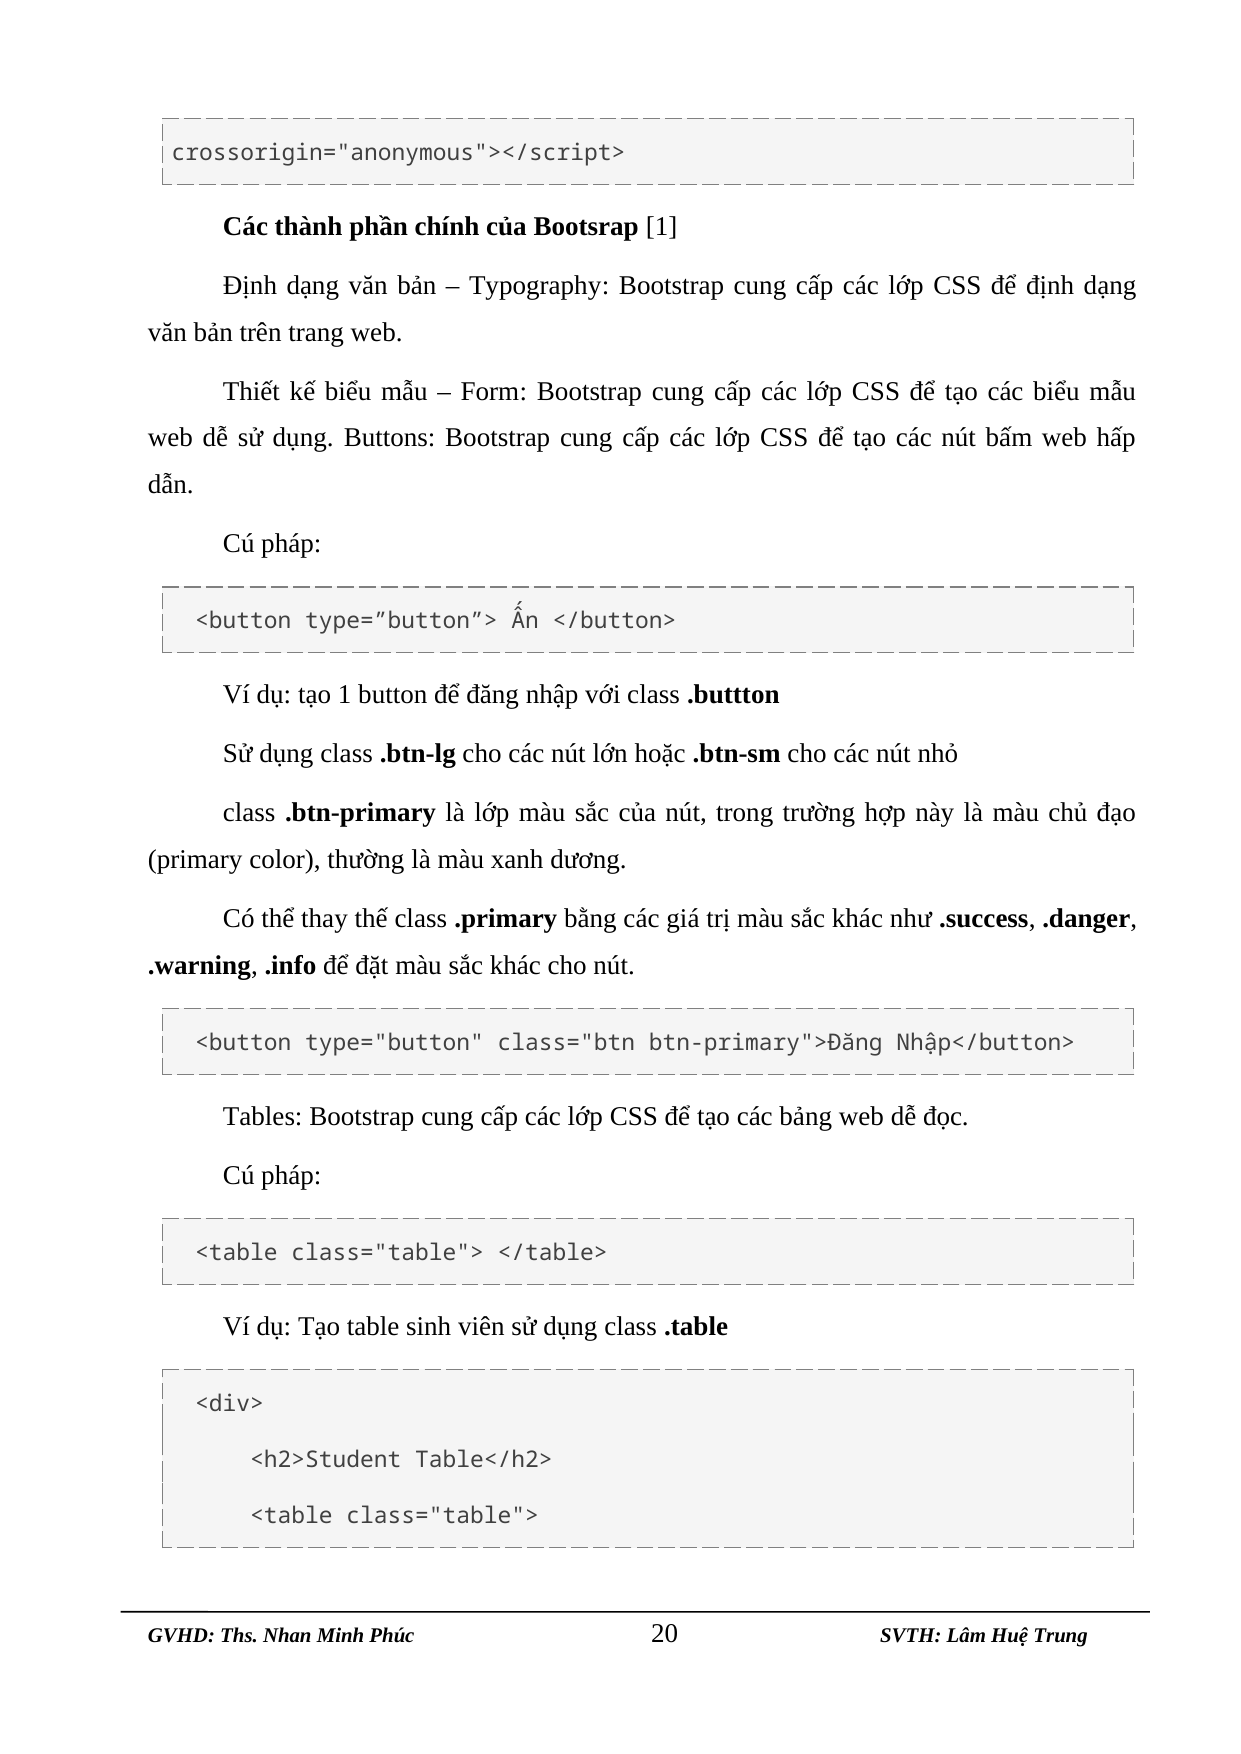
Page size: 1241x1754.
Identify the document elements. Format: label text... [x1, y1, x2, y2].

text <h2>Student Table</h2> [162, 1425, 1134, 1474]
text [162, 118, 1134, 185]
text Thiết kế biểu mẫu – Form: Bootstrap cung cấp các lớp CSS để tạo các biểu mẫu web dễ sử dụng. Buttons: Bootstrap cung cấp các lớp CSS để tạo các nút bấm web hấp dẫn. [148, 375, 1137, 499]
text Sử dụng class .btn-lg cho các nút lớn hoặc .btn-sm cho các nút nhỏ [148, 737, 1137, 768]
text Định dạng văn bản – Typography: Bootstrap cung cấp các lớp CSS để định dạng văn bản trên trang web. [148, 269, 1137, 347]
text Ví dụ: Tạo table sinh viên sử dụng class .table [148, 1310, 1137, 1341]
text Ví dụ: tạo 1 button để đăng nhập với class .buttton [148, 678, 1137, 709]
text <table class="table"> [162, 1481, 1134, 1548]
text <button type="button" class="btn btn-primary">Đăng Nhập</button> [162, 1008, 1134, 1075]
text <table class="table"> </table> [162, 1218, 1134, 1285]
text Có thể thay thế class .primary bằng các giá trị màu sắc khác như .success, .danger, .warning, .info để đặt màu sắc khác cho nút. [148, 902, 1137, 980]
text Cú pháp: [148, 1159, 1137, 1190]
text <div> [162, 1369, 1134, 1418]
text Cú pháp: [148, 527, 1137, 558]
text class .btn-primary là lớp màu sắc của nút, trong trường hợp này là màu chủ đạo (primary color), thường là màu xanh dương. [148, 796, 1137, 874]
text Các thành phần chính của Bootsrap [148, 210, 1137, 241]
text Tables: Bootstrap cung cấp các lớp CSS để tạo các bảng web dễ đọc. [148, 1100, 1137, 1131]
text <button type=”button”> Ấn </button> [162, 586, 1134, 653]
